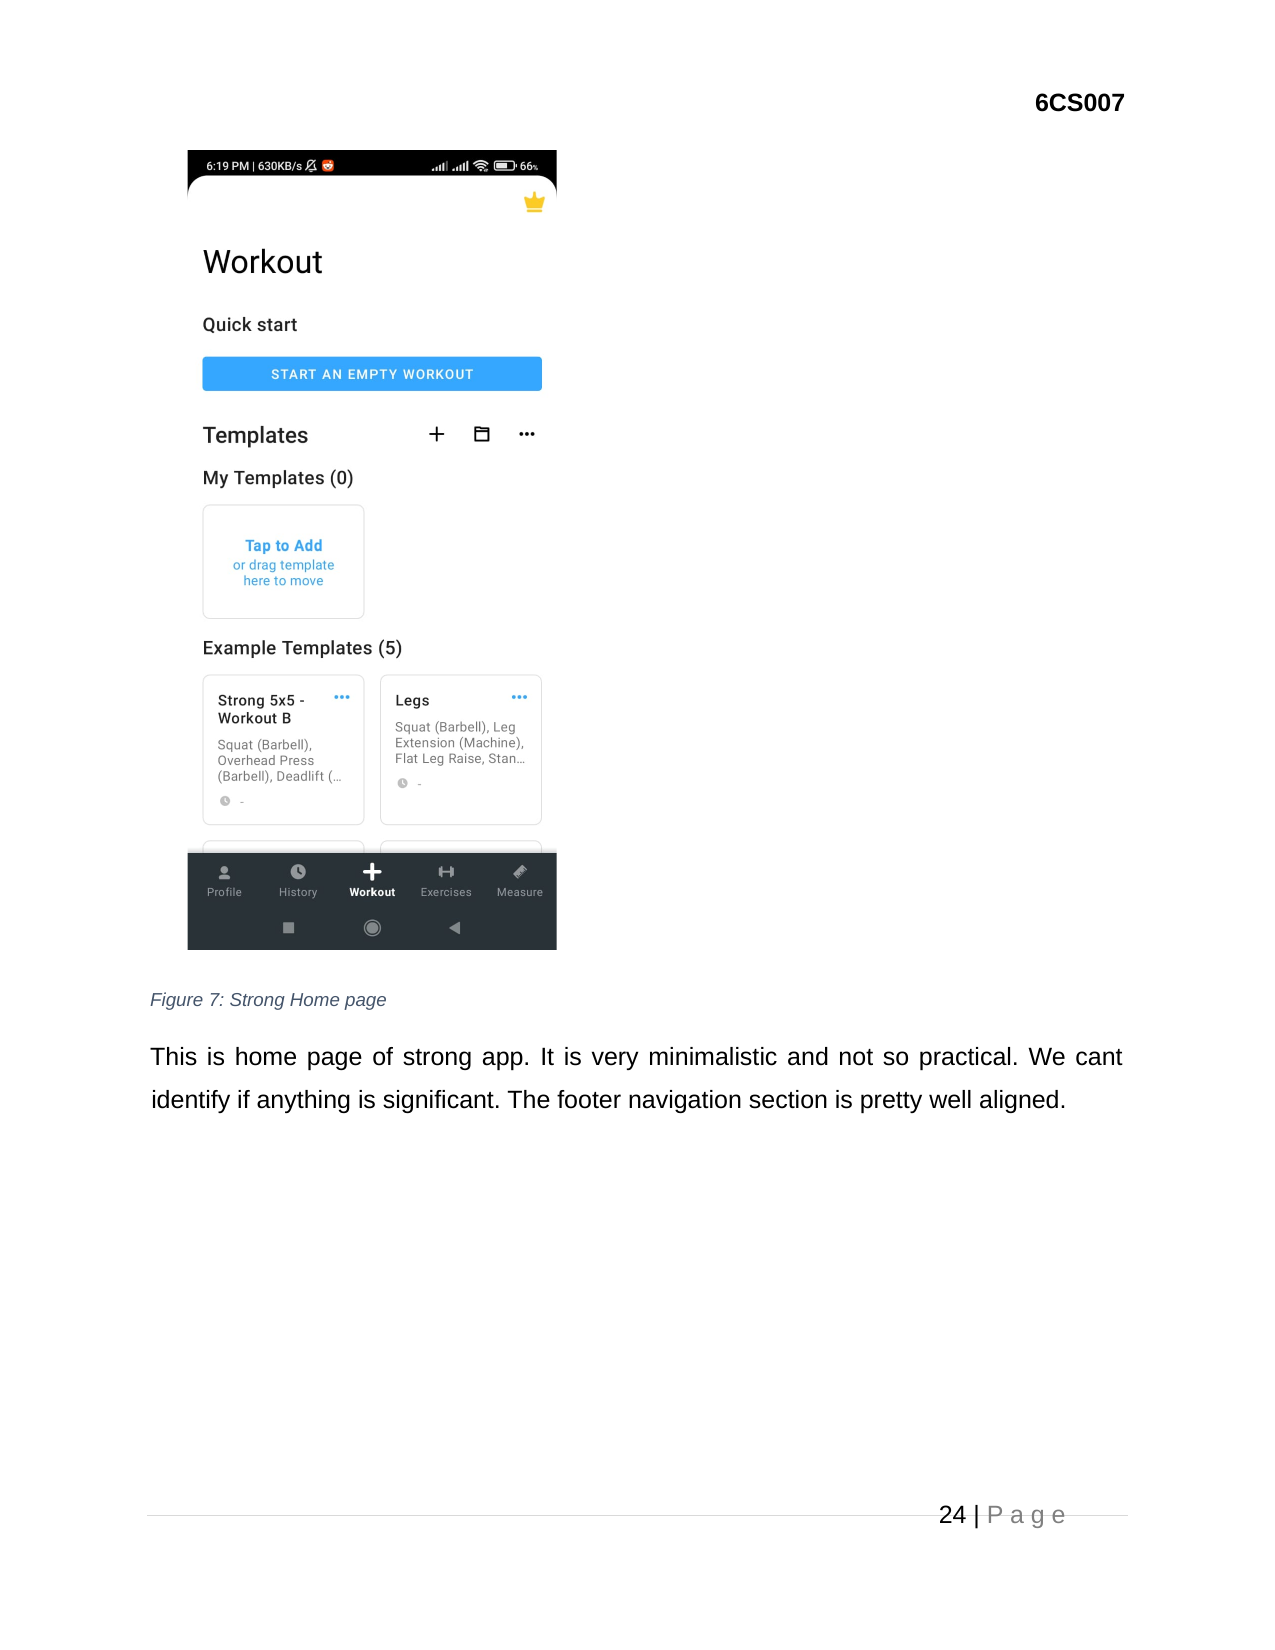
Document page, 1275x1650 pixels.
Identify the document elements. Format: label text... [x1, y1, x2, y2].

picture [187, 150, 557, 950]
text This is home page of strong app. It is very minimalistic and not so practical. We cant identify if anything is significant. The footer navigation section is pretty well aligned. [150, 1042, 1125, 1113]
text Figure : Strong Home page [150, 988, 1125, 1010]
